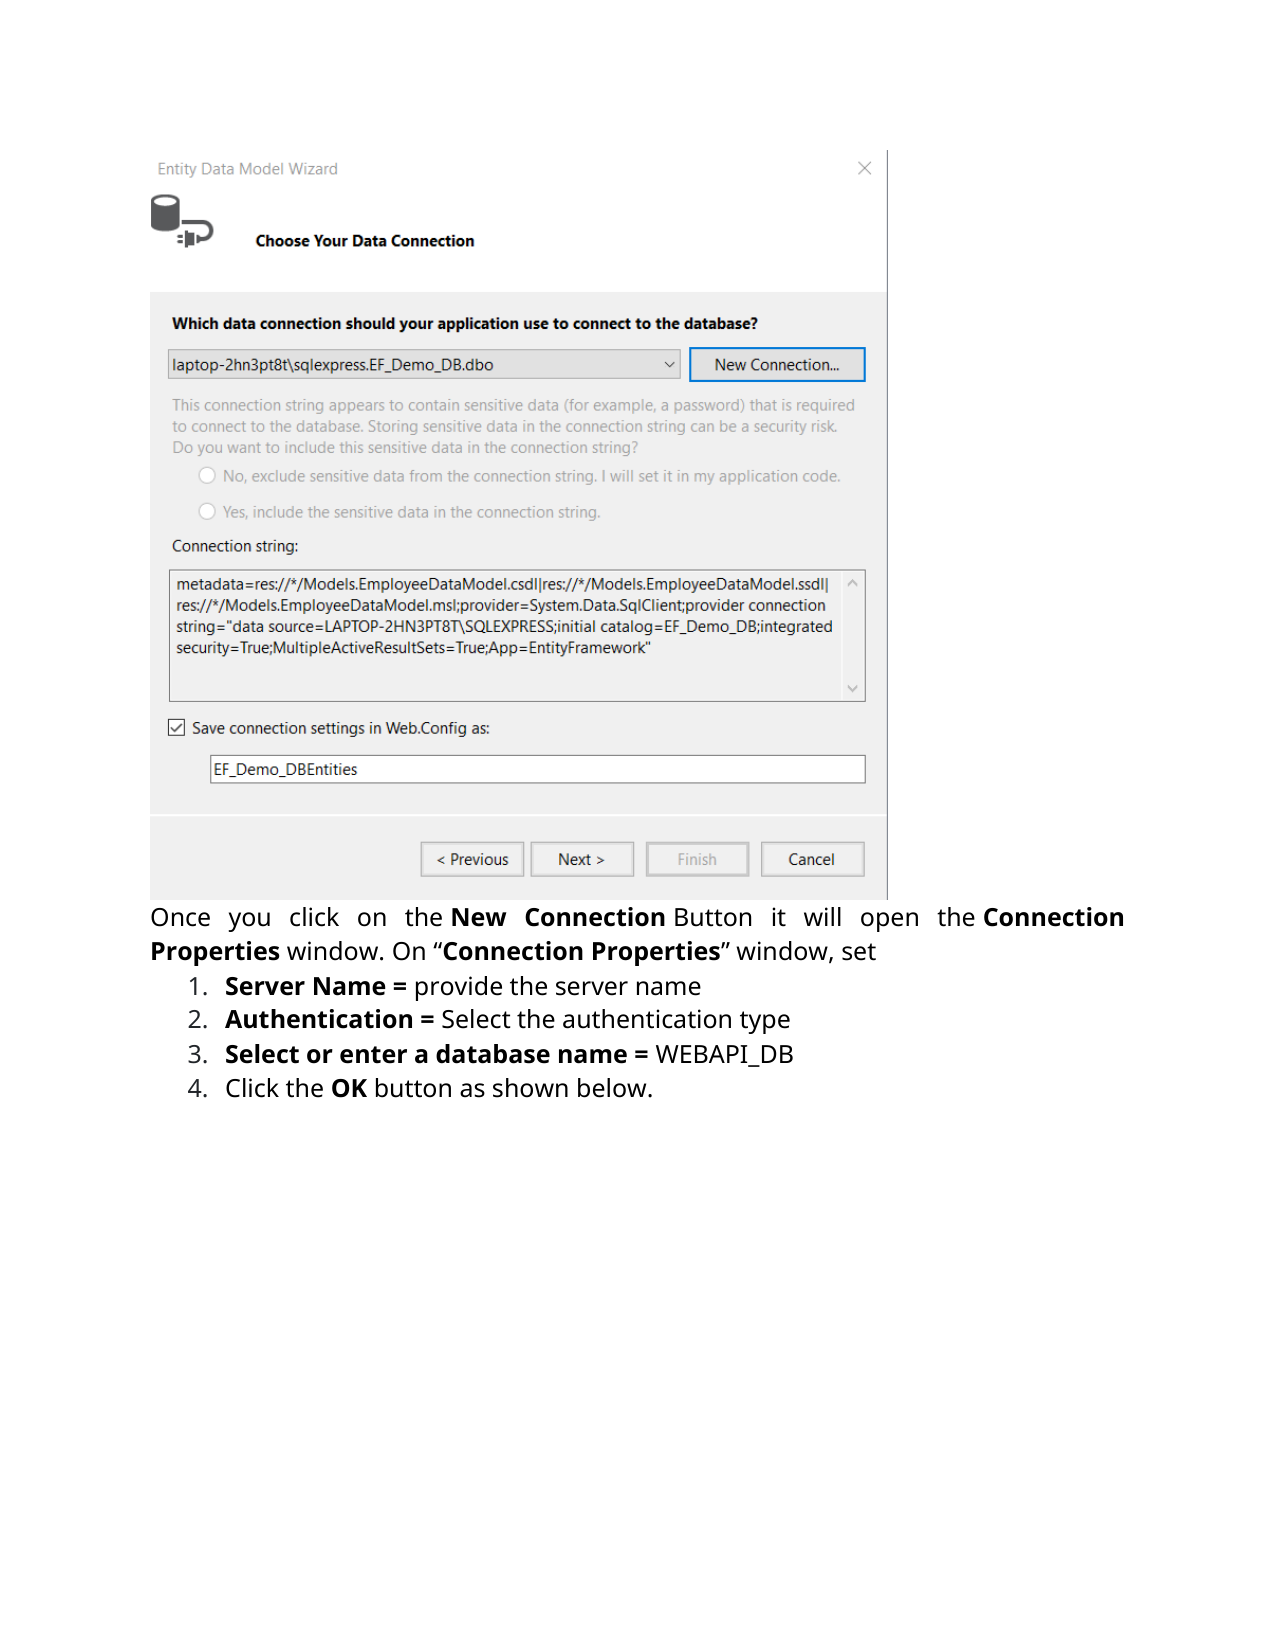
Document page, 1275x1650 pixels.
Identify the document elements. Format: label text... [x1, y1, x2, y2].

list Server Name = provide the server name [187, 968, 1125, 1002]
picture [150, 150, 888, 900]
list Select or enter a database name = WEBAPI_DB [187, 1036, 1125, 1070]
text Once you click on the New Connection Button it will open the Connection Properties window. On “Connection Properties” window, set [150, 900, 1125, 968]
list Click the OK button as shown below. [187, 1070, 1125, 1104]
list Authentication = Select the authentication type [187, 1002, 1125, 1036]
